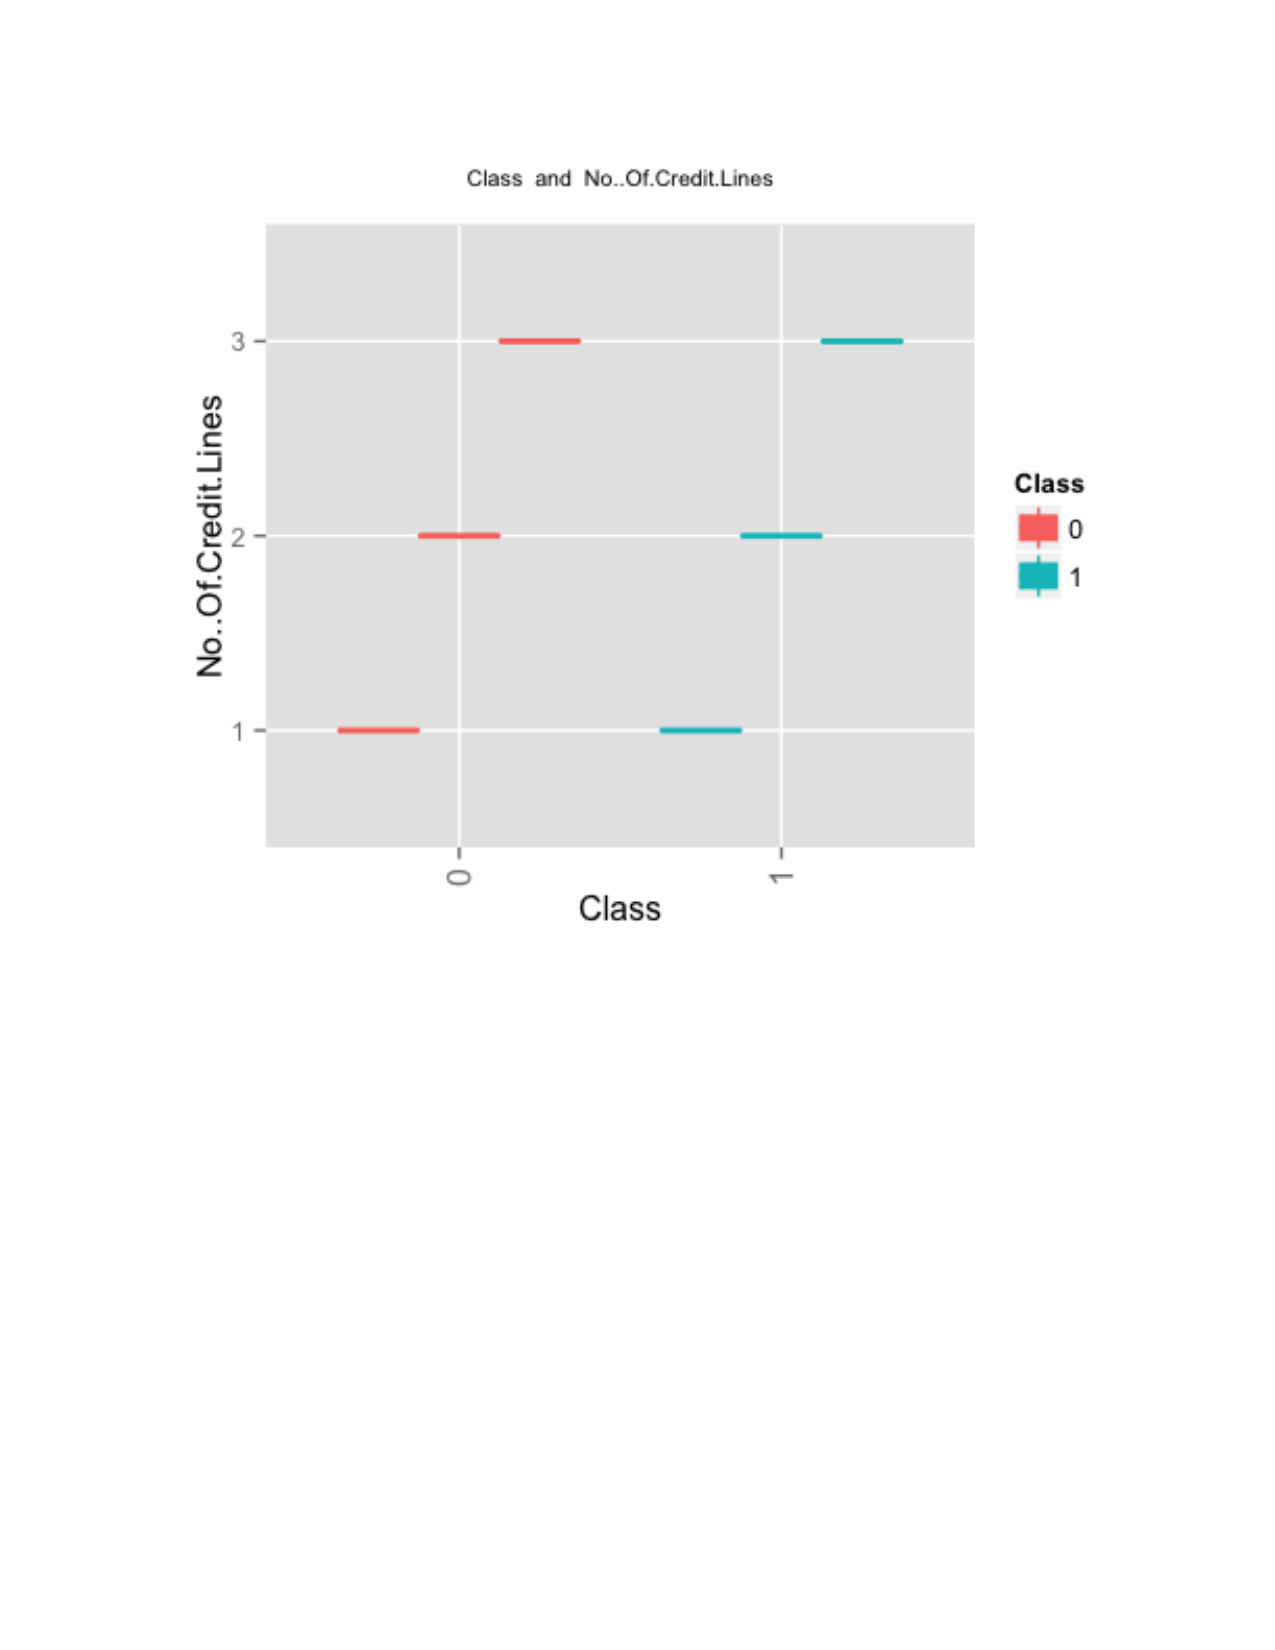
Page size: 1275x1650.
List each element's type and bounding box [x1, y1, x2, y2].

picture [168, 150, 1169, 950]
